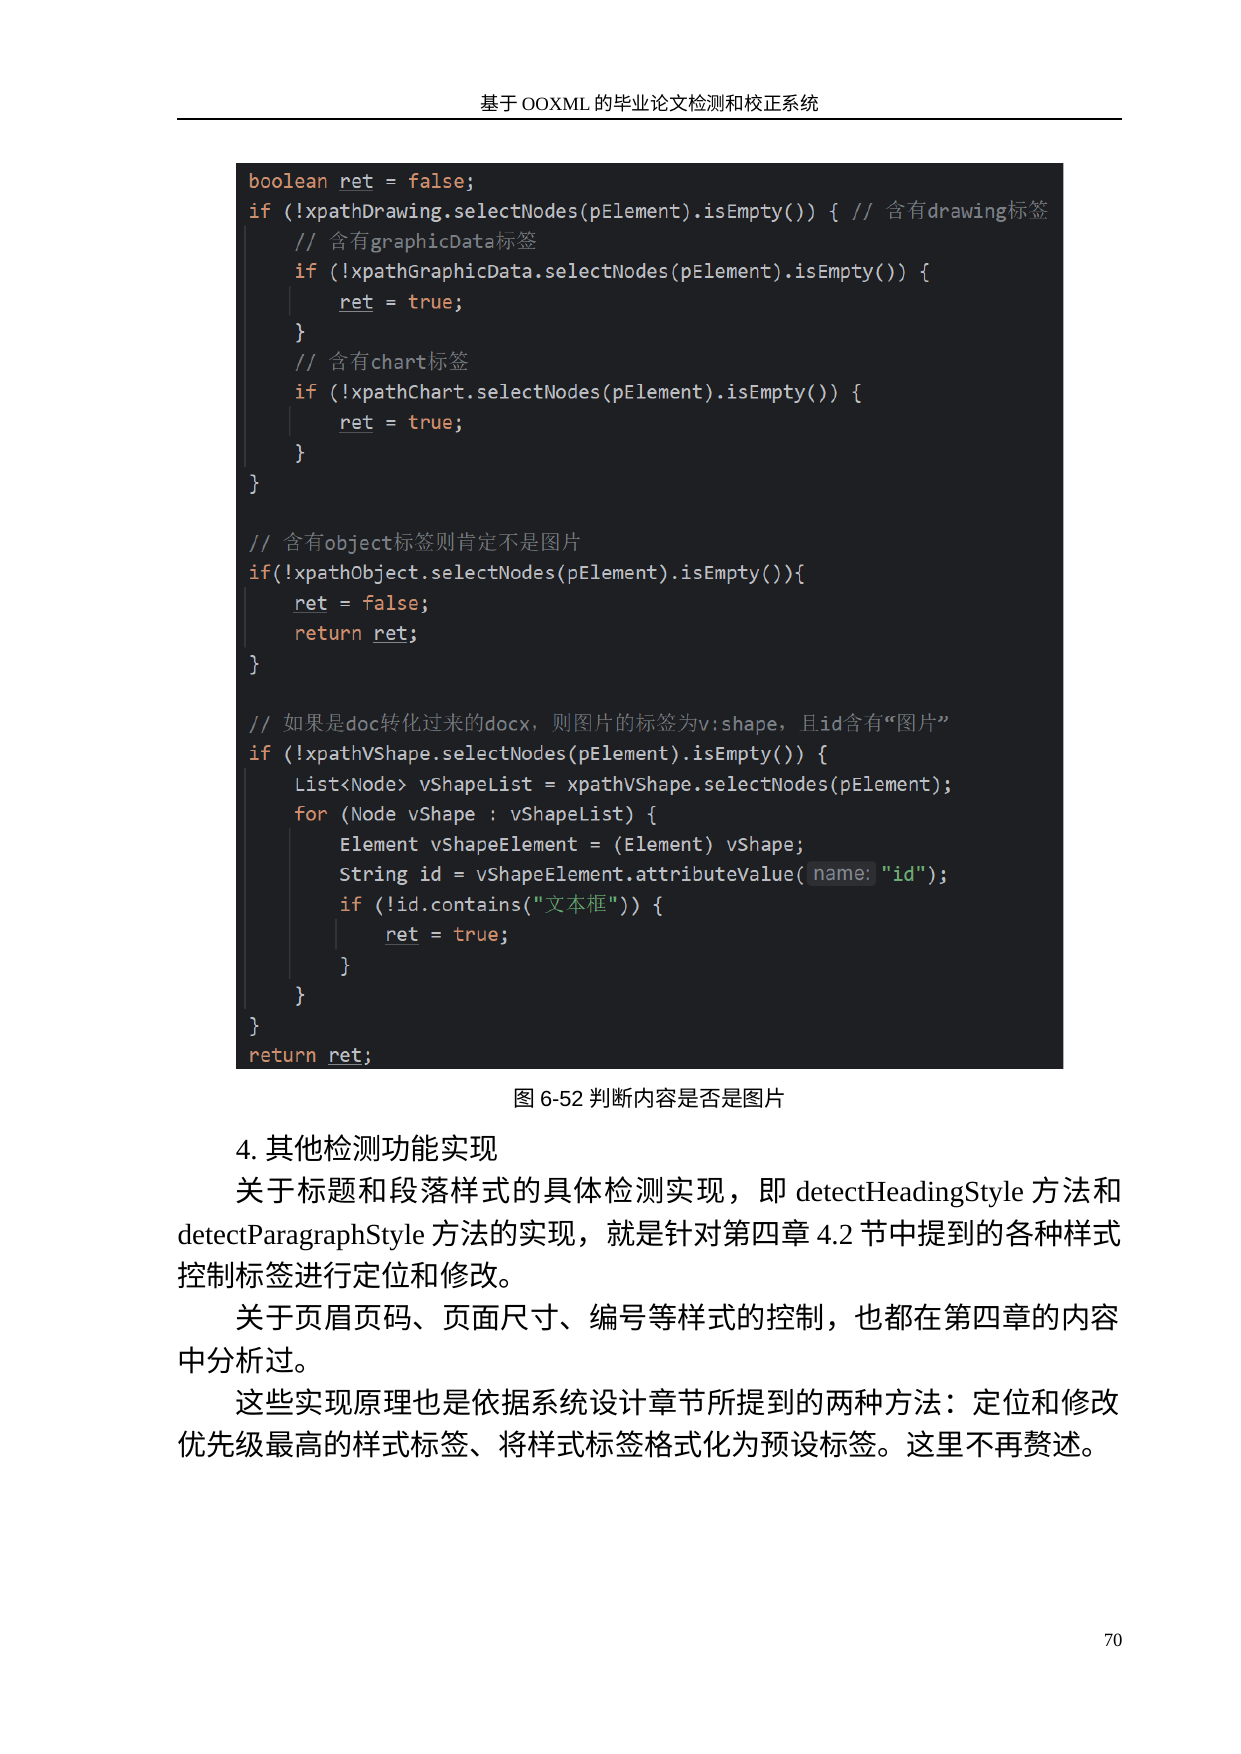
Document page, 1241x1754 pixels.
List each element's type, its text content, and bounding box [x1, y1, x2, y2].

list 关于标题和段落样式的具体检测实现，即detectHeadingStyle方法和detectParagraphStyle方法的实现，就是针对第四章4.2节中提到的各种样式控制标签进行定位和修改。 [177, 1168, 1122, 1295]
list 其他检测功能实现 [177, 1126, 1122, 1168]
list 这些实现原理也是依据系统设计章节所提到的两种方法：定位和修改优先级最高的样式标签、将样式标签格式化为预设标签。这里不再赘述。 [177, 1379, 1122, 1464]
picture [236, 163, 1064, 1069]
list 关于页眉页码、页面尺寸、编号等样式的控制，也都在第四章的内容中分析过。 [177, 1295, 1122, 1379]
